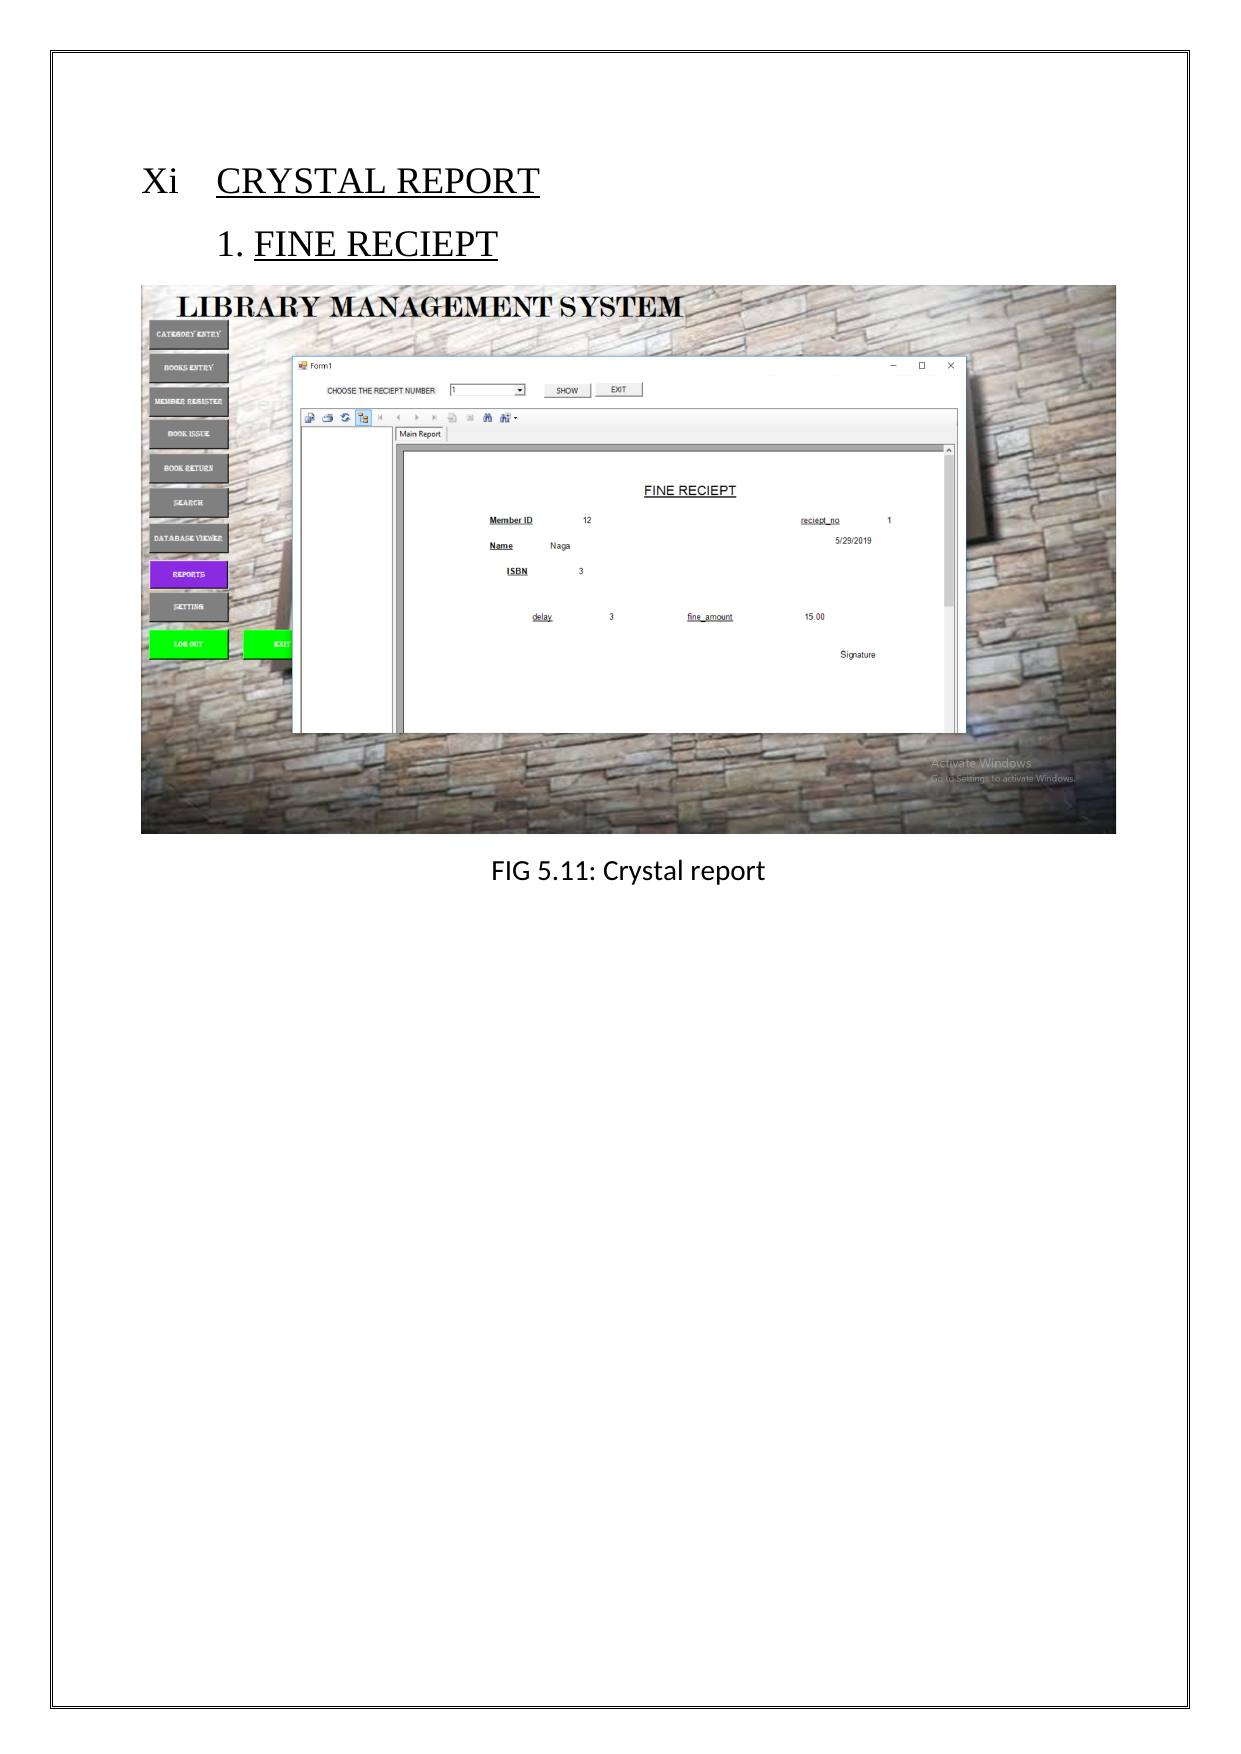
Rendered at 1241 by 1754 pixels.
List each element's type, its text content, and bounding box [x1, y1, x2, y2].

text FIG 5.11: Crystal report [141, 852, 1116, 888]
list FINE RECIEPT [216, 222, 1116, 265]
picture [141, 285, 1117, 834]
text Xi CRYSTAL REPORT [141, 159, 1116, 202]
